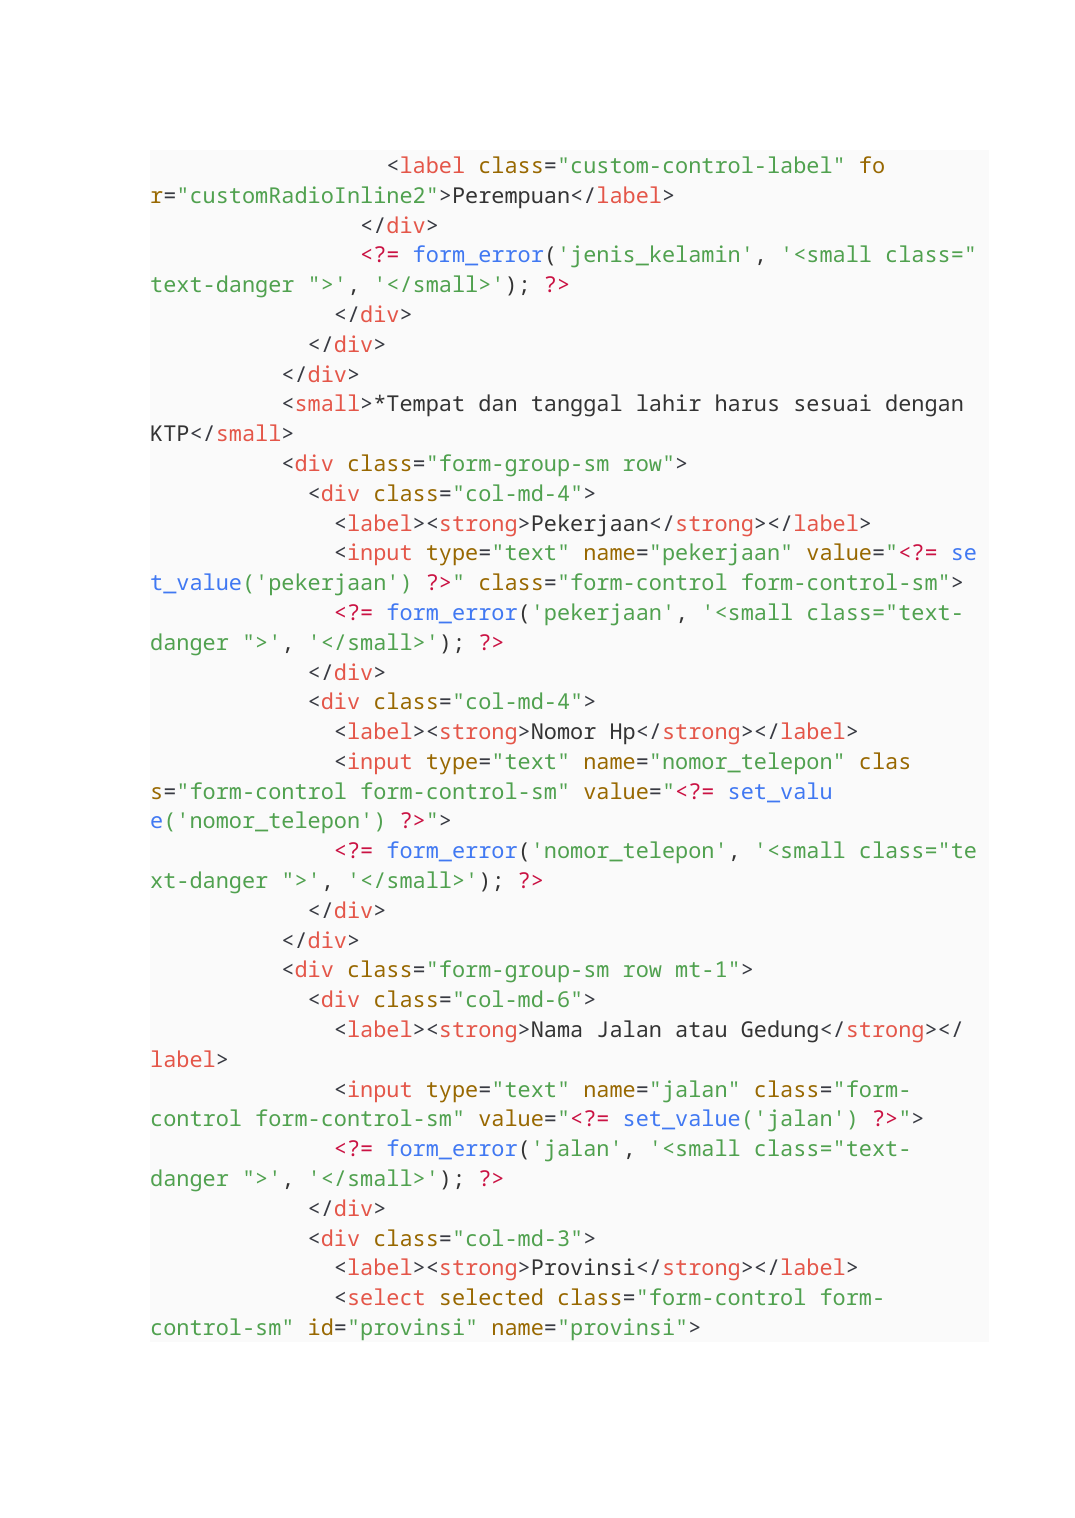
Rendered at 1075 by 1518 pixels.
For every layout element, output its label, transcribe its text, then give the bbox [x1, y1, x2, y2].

text <?= form_error('jalan', '<small class="text-danger ">', '</small>'); ?> [150, 1133, 989, 1193]
text </div> [150, 924, 989, 954]
text <label><strong>Provinsi</strong></label> [150, 1252, 989, 1282]
text <label><strong>Nama Jalan atau Gedung</strong></label> [150, 1014, 989, 1073]
text <label><strong>Pekerjaan</strong></label> [150, 507, 989, 537]
text <div class="col-md-3"> [150, 1222, 989, 1252]
text <select selected class="form-control form-control-sm" id="provinsi" name="provinsi"> [150, 1282, 989, 1342]
text <div class="form-group-sm row mt-1"> [150, 954, 989, 984]
text <div class="col-md-4"> [150, 478, 989, 507]
text </div> [150, 299, 989, 329]
text </div> [150, 209, 989, 239]
text <?= form_error('nomor_telepon', '<small class="text-danger ">', '</small>'); ?> [150, 835, 989, 895]
text <label class="custom-control-label" for="customRadioInline2">Perempuan</label> [150, 150, 989, 209]
text <div class="col-md-6"> [150, 984, 989, 1014]
text <input type="text" name="nomor_telepon" class="form-control form-control-sm" value="<?= set_value('nomor_telepon') ?>"> [150, 746, 989, 835]
text </div> [150, 1193, 989, 1222]
text <?= form_error('jenis_kelamin', '<small class=" text-danger ">', '</small>'); ?> [150, 239, 989, 299]
text <?= form_error('pekerjaan', '<small class="text-danger ">', '</small>'); ?> [150, 597, 989, 656]
text </div> [150, 895, 989, 924]
text <div class="form-group-sm row"> [150, 448, 989, 478]
text <small>*Tempat dan tanggal lahir harus sesuai dengan KTP</small> [150, 388, 989, 448]
text <div class="col-md-4"> [150, 686, 989, 716]
text <label><strong>Nomor Hp</strong></label> [150, 716, 989, 746]
text <input type="text" name="pekerjaan" value="<?= set_value('pekerjaan') ?>" class="form-control form-control-sm"> [150, 537, 989, 597]
text </div> [150, 656, 989, 686]
text <input type="text" name="jalan" class="form-control form-control-sm" value="<?= set_value('jalan') ?>"> [150, 1073, 989, 1133]
text </div> [150, 329, 989, 358]
text </div> [150, 358, 989, 388]
